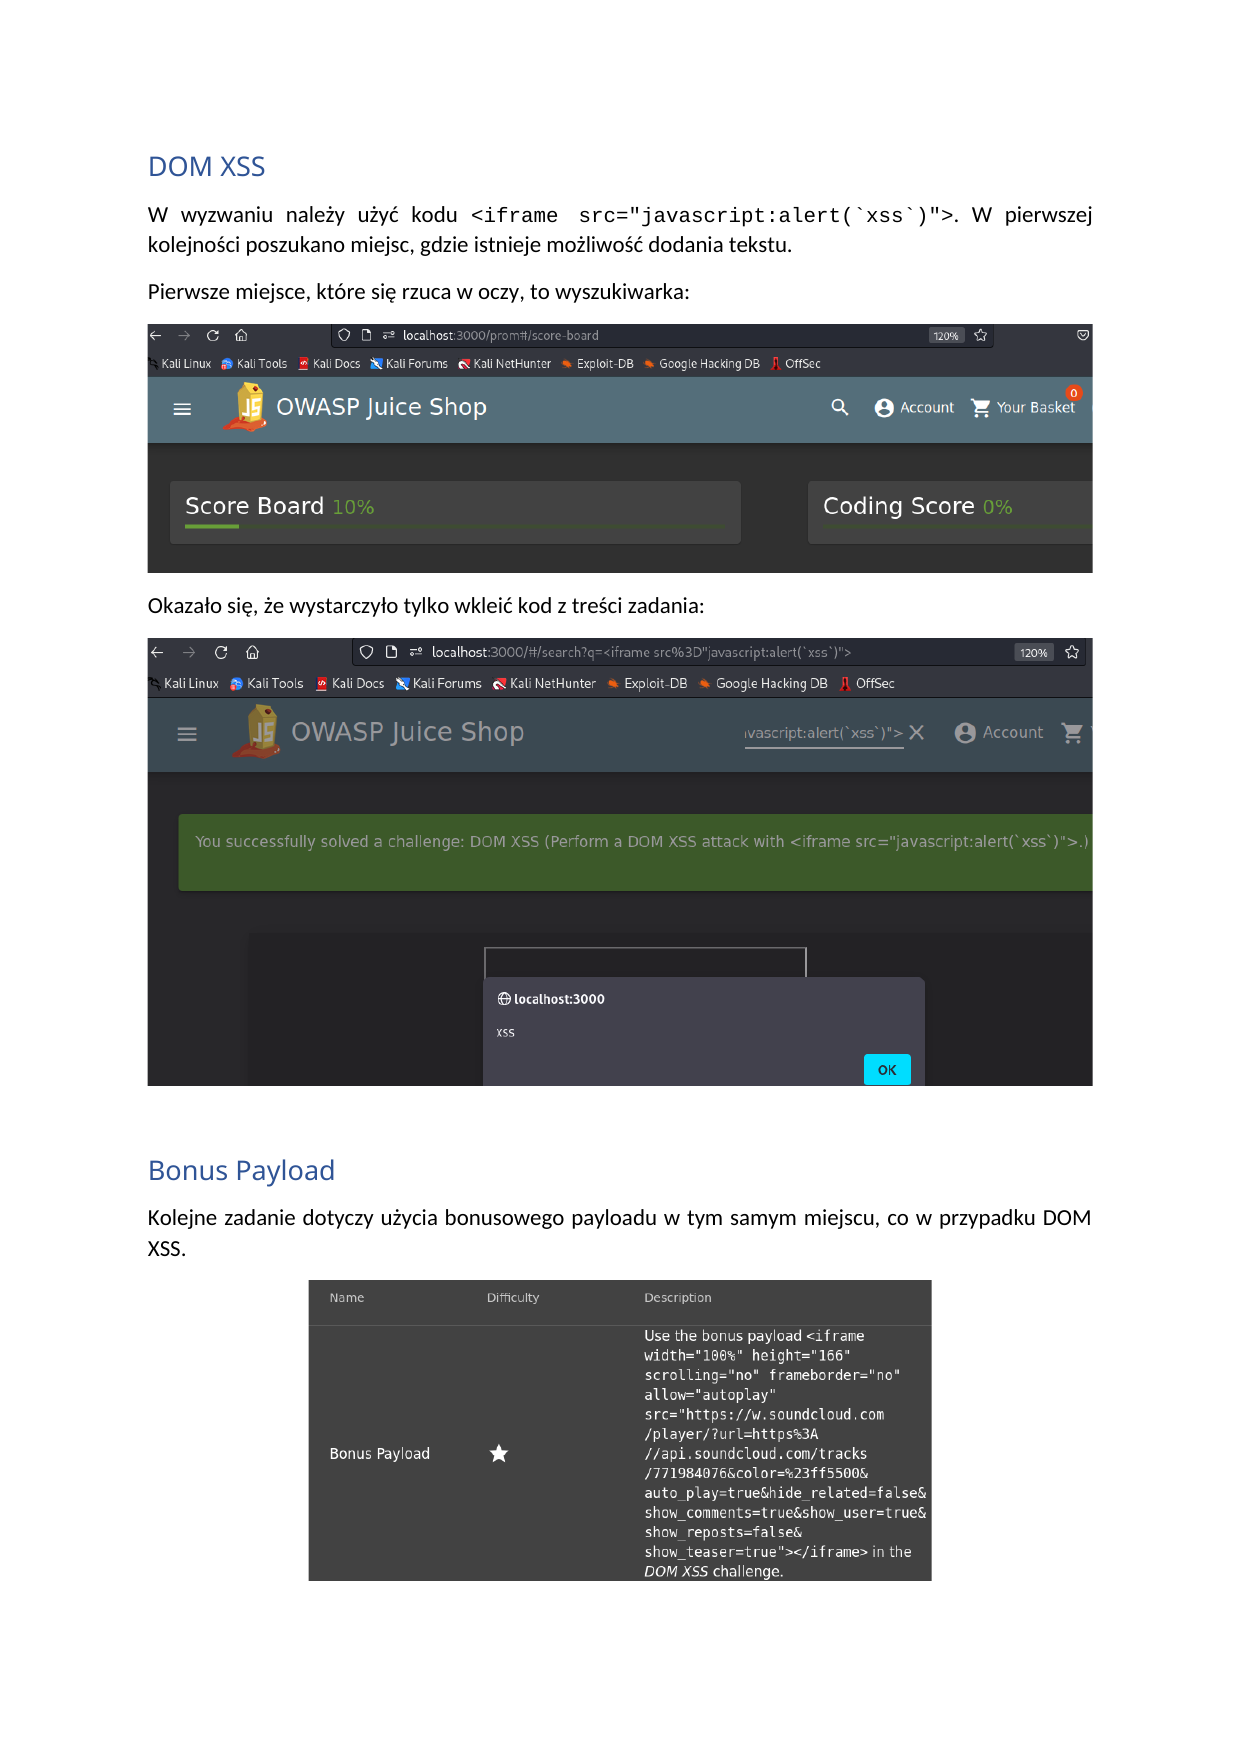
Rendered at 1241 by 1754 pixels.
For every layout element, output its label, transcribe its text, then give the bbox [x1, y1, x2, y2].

subtitle DOM XSS [148, 148, 1093, 184]
picture [147, 638, 1093, 1086]
picture [308, 1280, 932, 1581]
text Pierwsze miejsce, które się rzuca w oczy, to wyszukiwarka: [148, 277, 1093, 306]
subtitle Bonus Payload [148, 1151, 1093, 1188]
picture [147, 324, 1093, 573]
text Okazało się, że wystarczyło tylko wkleić kod z treści zadania: [148, 592, 1093, 620]
text Kolejne zadanie dotyczy użycia bonusowego payloadu w tym samym miejscu, co w przypadku DOM XSS. [148, 1203, 1093, 1262]
text W wyzwaniu należy użyć kodu <iframe src="javascript:alert(`xss`)">. W pierwszej kolejności poszukano miejsc, gdzie istnieje możliwość dodania tekstu. [148, 200, 1093, 259]
